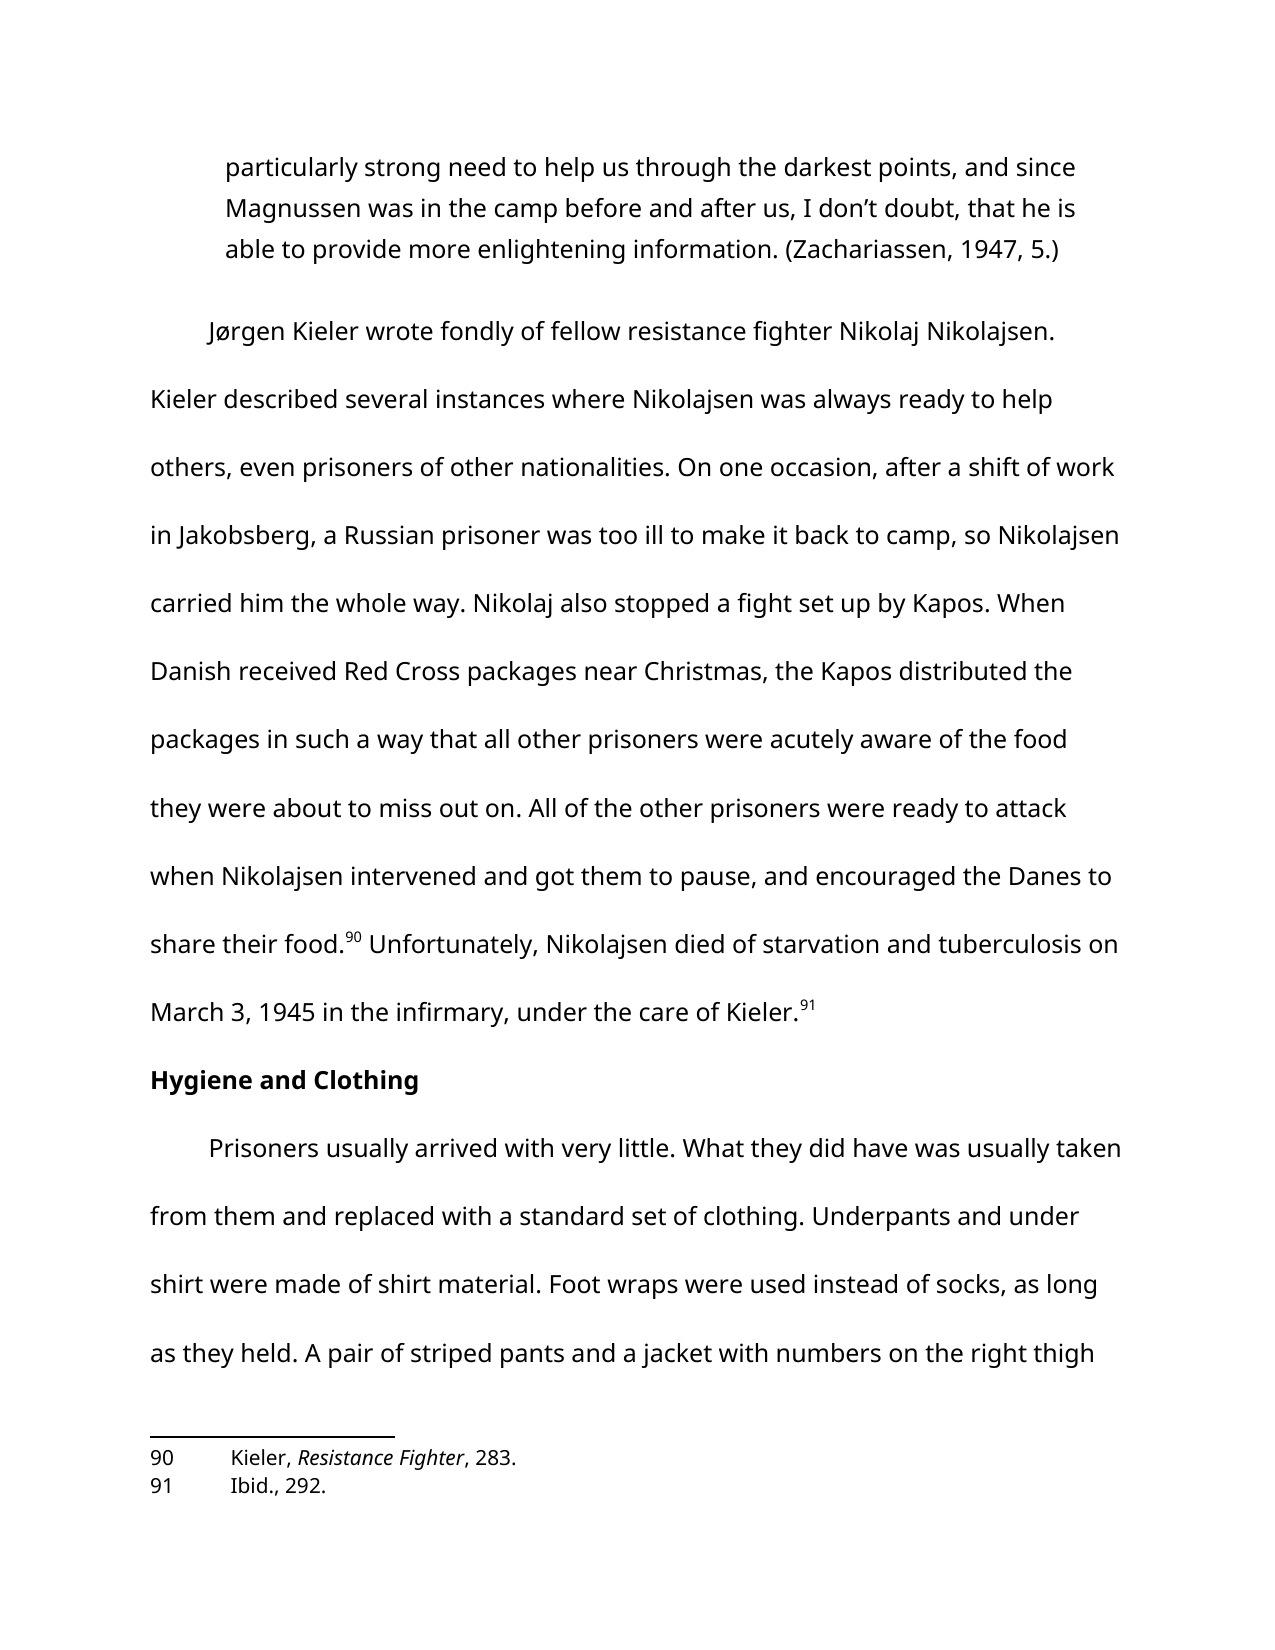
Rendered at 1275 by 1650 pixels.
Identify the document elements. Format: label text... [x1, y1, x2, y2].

text Jørgen Kieler wrote fondly of fellow resistance fighter Nikolaj Nikolajsen. Kieler described several instances where Nikolajsen was always ready to help others, even prisoners of other nationalities. On one occasion, after a shift of work in Jakobsberg, a Russian prisoner was too ill to make it back to camp, so Nikolajsen carried him the whole way. Nikolaj also stopped a fight set up by Kapos. When Danish received Red Cross packages near Christmas, the Kapos distributed the packages in such a way that all other prisoners were acutely aware of the food they were about to miss out on. All of the other prisoners were ready to attack when Nikolajsen intervened and got them to pause, and encouraged the Danes to share their food. Unfortunately, Nikolajsen died of starvation and tuberculosis on March 3, 1945 in the infirmary, under the care of Kieler. [150, 313, 1125, 1029]
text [150, 1131, 1125, 1369]
text Hygiene and Clothing [150, 1063, 1125, 1097]
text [225, 150, 1125, 266]
